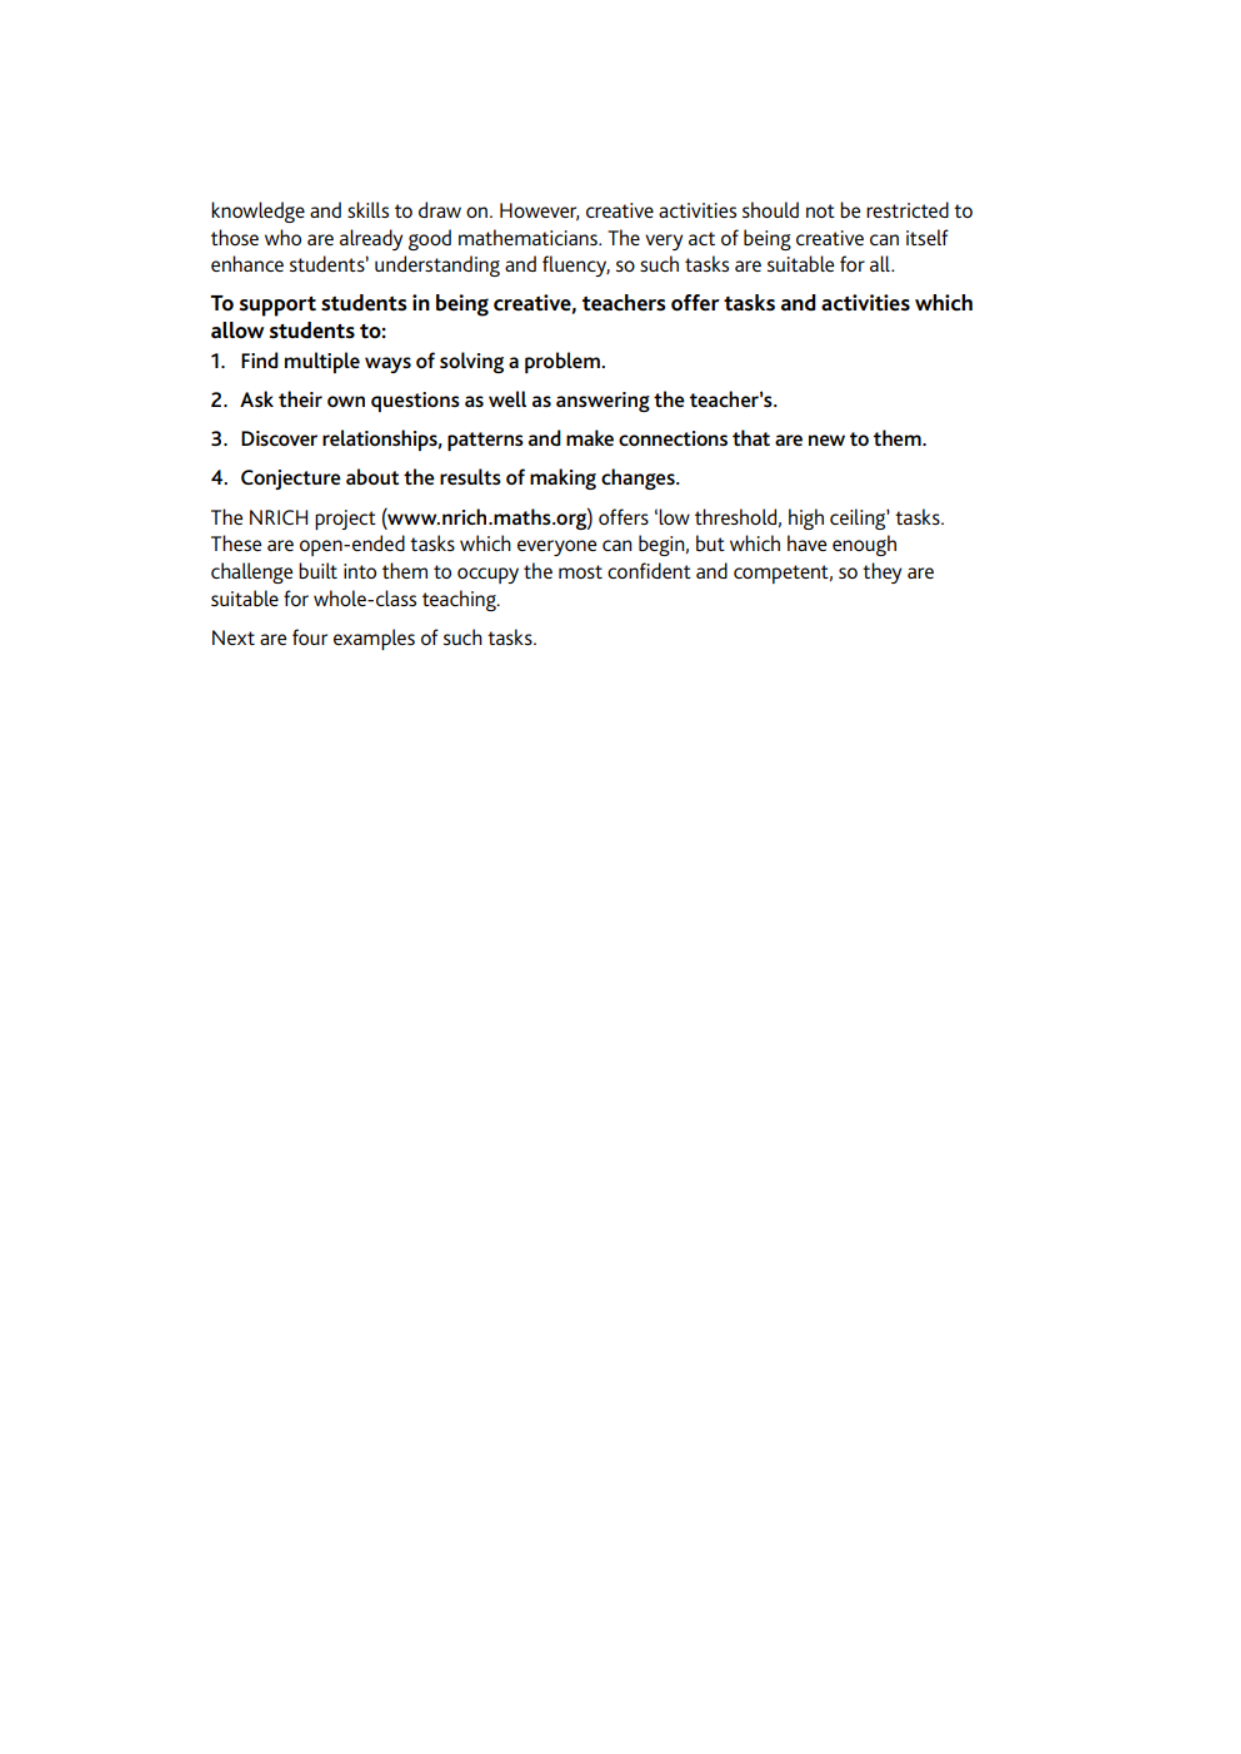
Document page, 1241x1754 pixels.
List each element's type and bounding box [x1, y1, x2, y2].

picture [150, 150, 1004, 818]
